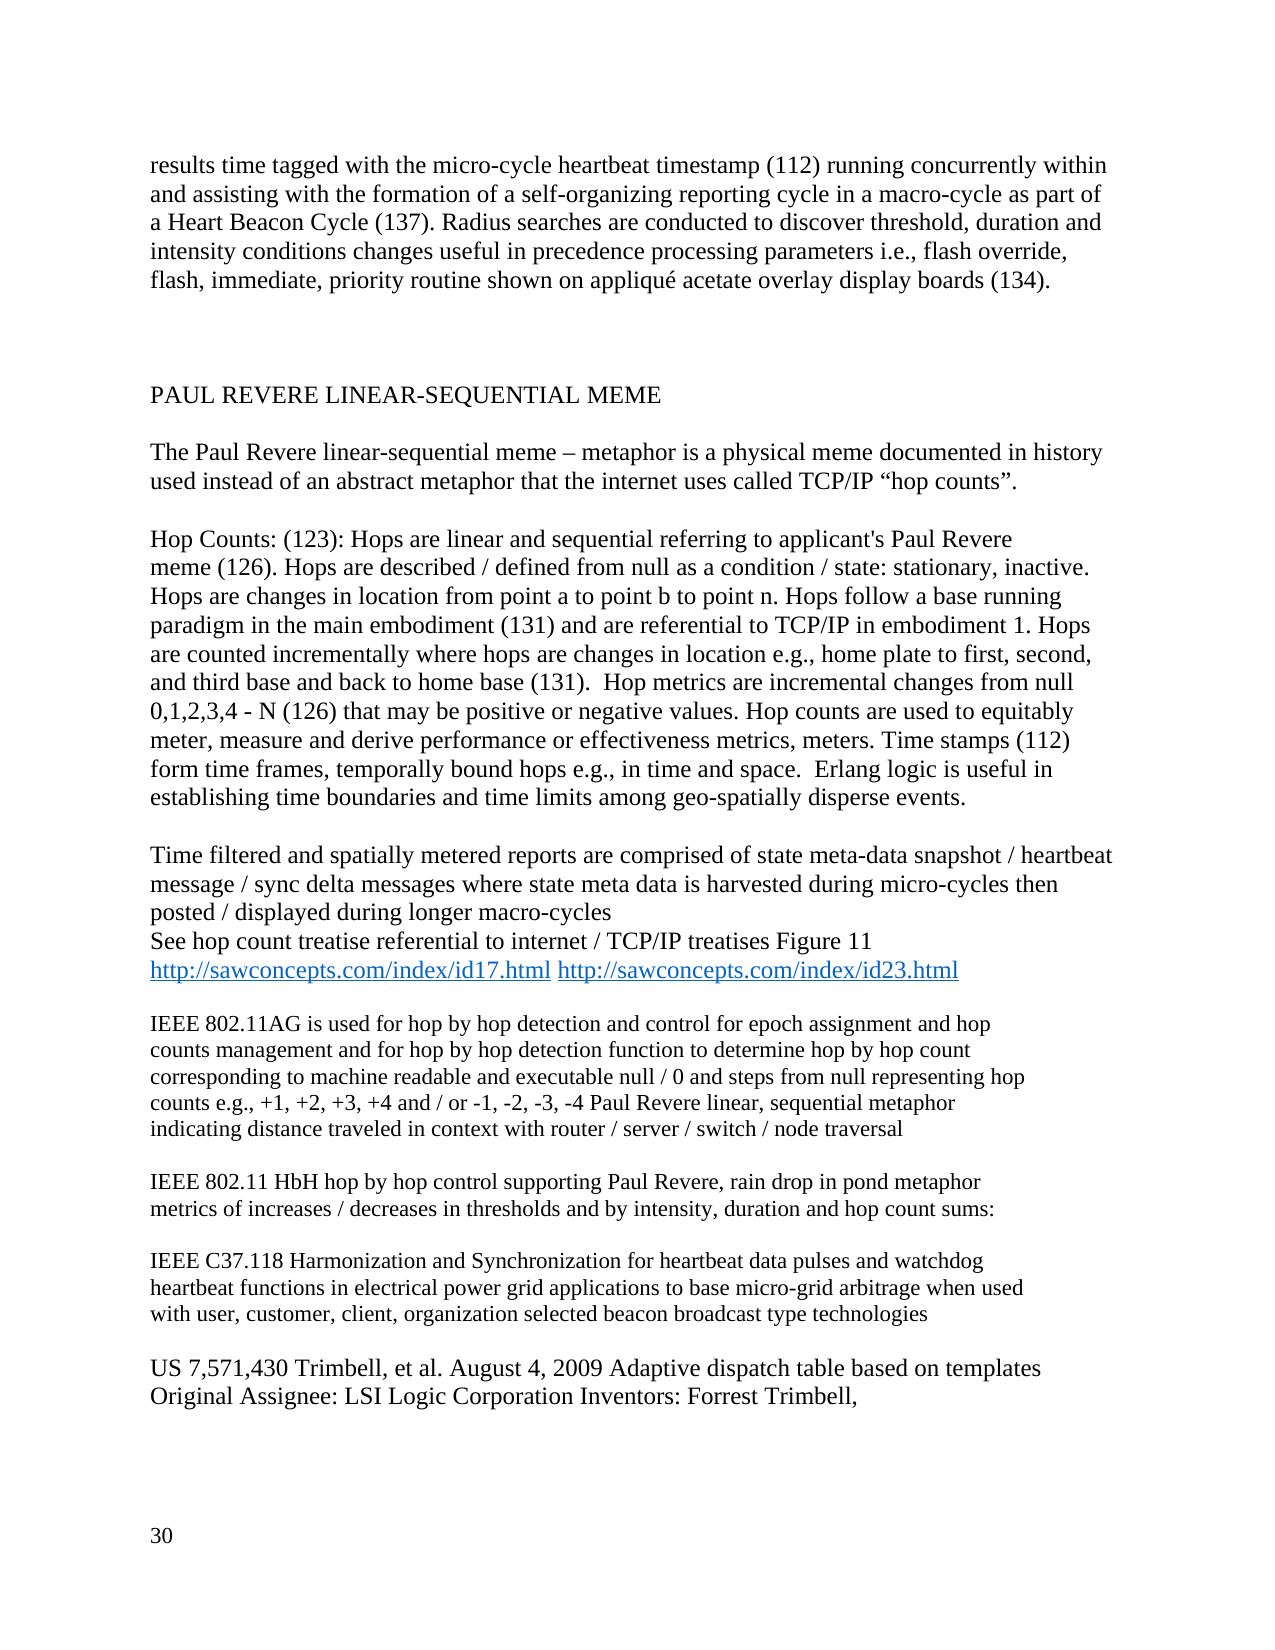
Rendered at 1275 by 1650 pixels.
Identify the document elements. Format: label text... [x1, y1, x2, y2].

text metrics of increases / decreases in thresholds and by intensity, duration and hop count sums: [150, 1194, 1125, 1221]
text See hop count treatise referential to internet / TCP/IP treatises Figure 11 http://sawconcepts.com/index/id17.html http://sawconcepts.com/index/id23.html [150, 926, 1116, 984]
text results time tagged with the micro-cycle heartbeat timestamp (112) running concurrently within [150, 150, 1116, 179]
text US 7,571,430 Trimbell, et al. August 4, 2009 Adaptive dispatch table based on templates [150, 1353, 1125, 1381]
text The Paul Revere linear-sequential meme – metaphor is a physical meme documented in history used instead of an abstract metaphor that the internet uses called TCP/IP “hop counts”. [150, 437, 1116, 495]
text IEEE 802.11AG is used for hop by hop detection and control for epoch assignment and hop [150, 1010, 1125, 1036]
text Hop Counts: (123): Hops are linear and sequential referring to applicant's Paul Revere [150, 524, 1116, 552]
text and assisting with the formation of a self-organizing reporting cycle in a macro-cycle as part of a Heart Beacon Cycle (137). Radius searches are conducted to discover threshold, duration and intensity conditions changes useful in precedence processing parameters i.e., flash override, flash, immediate, priority routine shown on appliqué acetate overlay display boards (134). [150, 179, 1116, 294]
text Original Assignee: LSI Logic Corporation Inventors: Forrest Trimbell, [150, 1381, 1125, 1410]
text PAUL REVERE LINEAR-SEQUENTIAL MEME [150, 380, 1116, 409]
text corresponding to machine readable and executable null / 0 and steps from null representing hop [150, 1063, 1125, 1089]
text IEEE 802.11 HbH hop by hop control supporting Paul Revere, rain drop in pond metaphor [150, 1168, 1125, 1194]
text Time filtered and spatially metered reports are comprised of state meta-data snapshot / heartbeat message / sync delta messages where state meta data is harvested during micro-cycles then posted / displayed during longer macro-cycles [150, 840, 1116, 926]
text with user, customer, client, organization selected beacon broadcast type technologies [150, 1300, 1125, 1326]
text counts management and for hop by hop detection function to determine hop by hop count [150, 1036, 1125, 1063]
text counts e.g., +1, +2, +3, +4 and / or -1, -2, -3, -4 Paul Revere linear, sequential metaphor [150, 1089, 1125, 1116]
text indicating distance traveled in context with router / server / switch / node traversal [150, 1116, 1125, 1142]
text heartbeat functions in electrical power grid applications to base micro-grid arbitrage when used [150, 1274, 1125, 1300]
text meme (126). Hops are described / defined from null as a condition / state: stationary, inactive. Hops are changes in location from point a to point b to point n. Hops follow a base running paradigm in the main embodiment (131) and are referential to TCP/IP in embodiment 1. Hops are counted incrementally where hops are changes in location e.g., home plate to first, second, and third base and back to home base (131). Hop metrics are incremental changes from null 0,1,2,3,4 - N (126) that may be positive or negative values. Hop counts are used to equitably meter, measure and derive performance or effectiveness metrics, meters. Time stamps (112) form time frames, temporally bound hops e.g., in time and space. Erlang logic is useful in establishing time boundaries and time limits among geo-spatially disperse events. [150, 552, 1116, 811]
text IEEE C37.118 Harmonization and Synchronization for heartbeat data pulses and watchdog [150, 1247, 1125, 1274]
